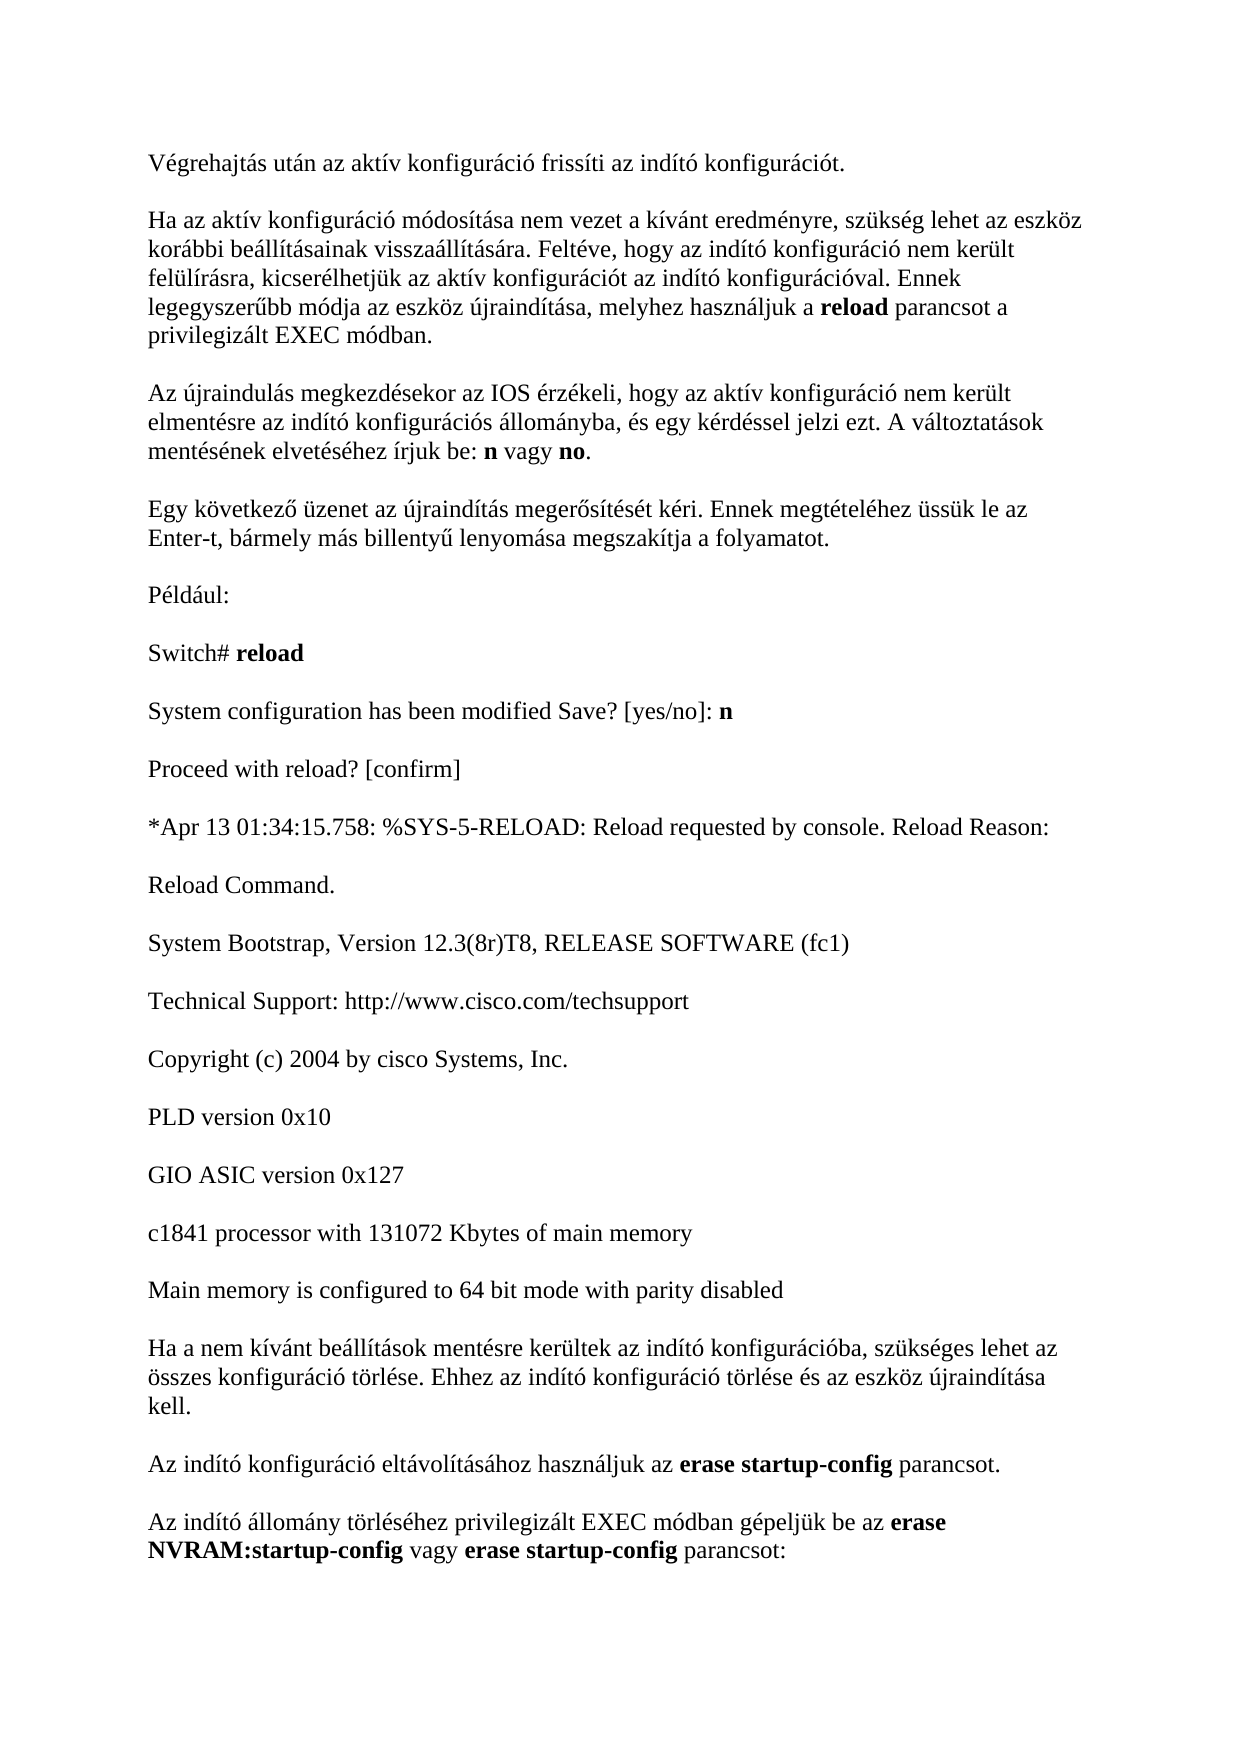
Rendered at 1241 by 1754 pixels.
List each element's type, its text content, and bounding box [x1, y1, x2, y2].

text Ha a nem kívánt beállítások mentésre kerültek az indító konfigurációba, szükséges lehet az összes konfiguráció törlése. Ehhez az indító konfiguráció törlése és az eszköz újraindítása kell. [148, 1333, 1093, 1420]
text Switch# reload [148, 638, 1093, 667]
text Reload Command. [148, 870, 1093, 899]
text *Apr 13 01:34:15.758: %SYS-5-RELOAD: Reload requested by console. Reload Reason: [148, 812, 1093, 841]
text Ha az aktív konfiguráció módosítása nem vezet a kívánt eredményre, szükség lehet az eszköz korábbi beállításainak visszaállítására. Feltéve, hogy az indító konfiguráció nem került felülírásra, kicserélhetjük az aktív konfigurációt az indító konfigurációval. Ennek legegyszerűbb módja az eszköz újraindítása, melyhez használjuk a reload parancsot a privilegizált EXEC módban. [148, 206, 1093, 349]
text Main memory is configured to 64 bit mode with parity disabled [148, 1276, 1093, 1304]
text Technical Support: http://www.cisco.com/techsupport [148, 986, 1093, 1015]
text Például: [148, 581, 1093, 609]
text Az indító állomány törléséhez privilegizált EXEC módban gépeljük be az erase NVRAM:startup-config vagy erase startup-config parancsot: [148, 1507, 1093, 1564]
text Copyright (c) 2004 by cisco Systems, Inc. [148, 1044, 1093, 1073]
text Egy következő üzenet az újraindítás megerősítését kéri. Ennek megtételéhez üssük le az Enter-t, bármely más billentyű lenyomása megszakítja a folyamatot. [148, 494, 1093, 551]
text PLD version 0x10 [148, 1102, 1093, 1131]
text c1841 processor with 131072 Kbytes of main memory [148, 1218, 1093, 1246]
text System configuration has been modified Save? [yes/no]: n [148, 696, 1093, 725]
text Az újraindulás megkezdésekor az IOS érzékeli, hogy az aktív konfiguráció nem került elmentésre az indító konfigurációs állományba, és egy kérdéssel jelzi ezt. A változtatások mentésének elvetéséhez írjuk be: n vagy no. [148, 378, 1093, 465]
text Proceed with reload? [confirm] [148, 754, 1093, 783]
text GIO ASIC version 0x127 [148, 1160, 1093, 1188]
text Az indító konfiguráció eltávolításához használjuk az erase startup-config parancsot. [148, 1449, 1093, 1478]
text Végrehajtás után az aktív konfiguráció frissíti az indító konfigurációt. [148, 148, 1093, 176]
text System Bootstrap, Version 12.3(8r)T8, RELEASE SOFTWARE (fc1) [148, 928, 1093, 957]
